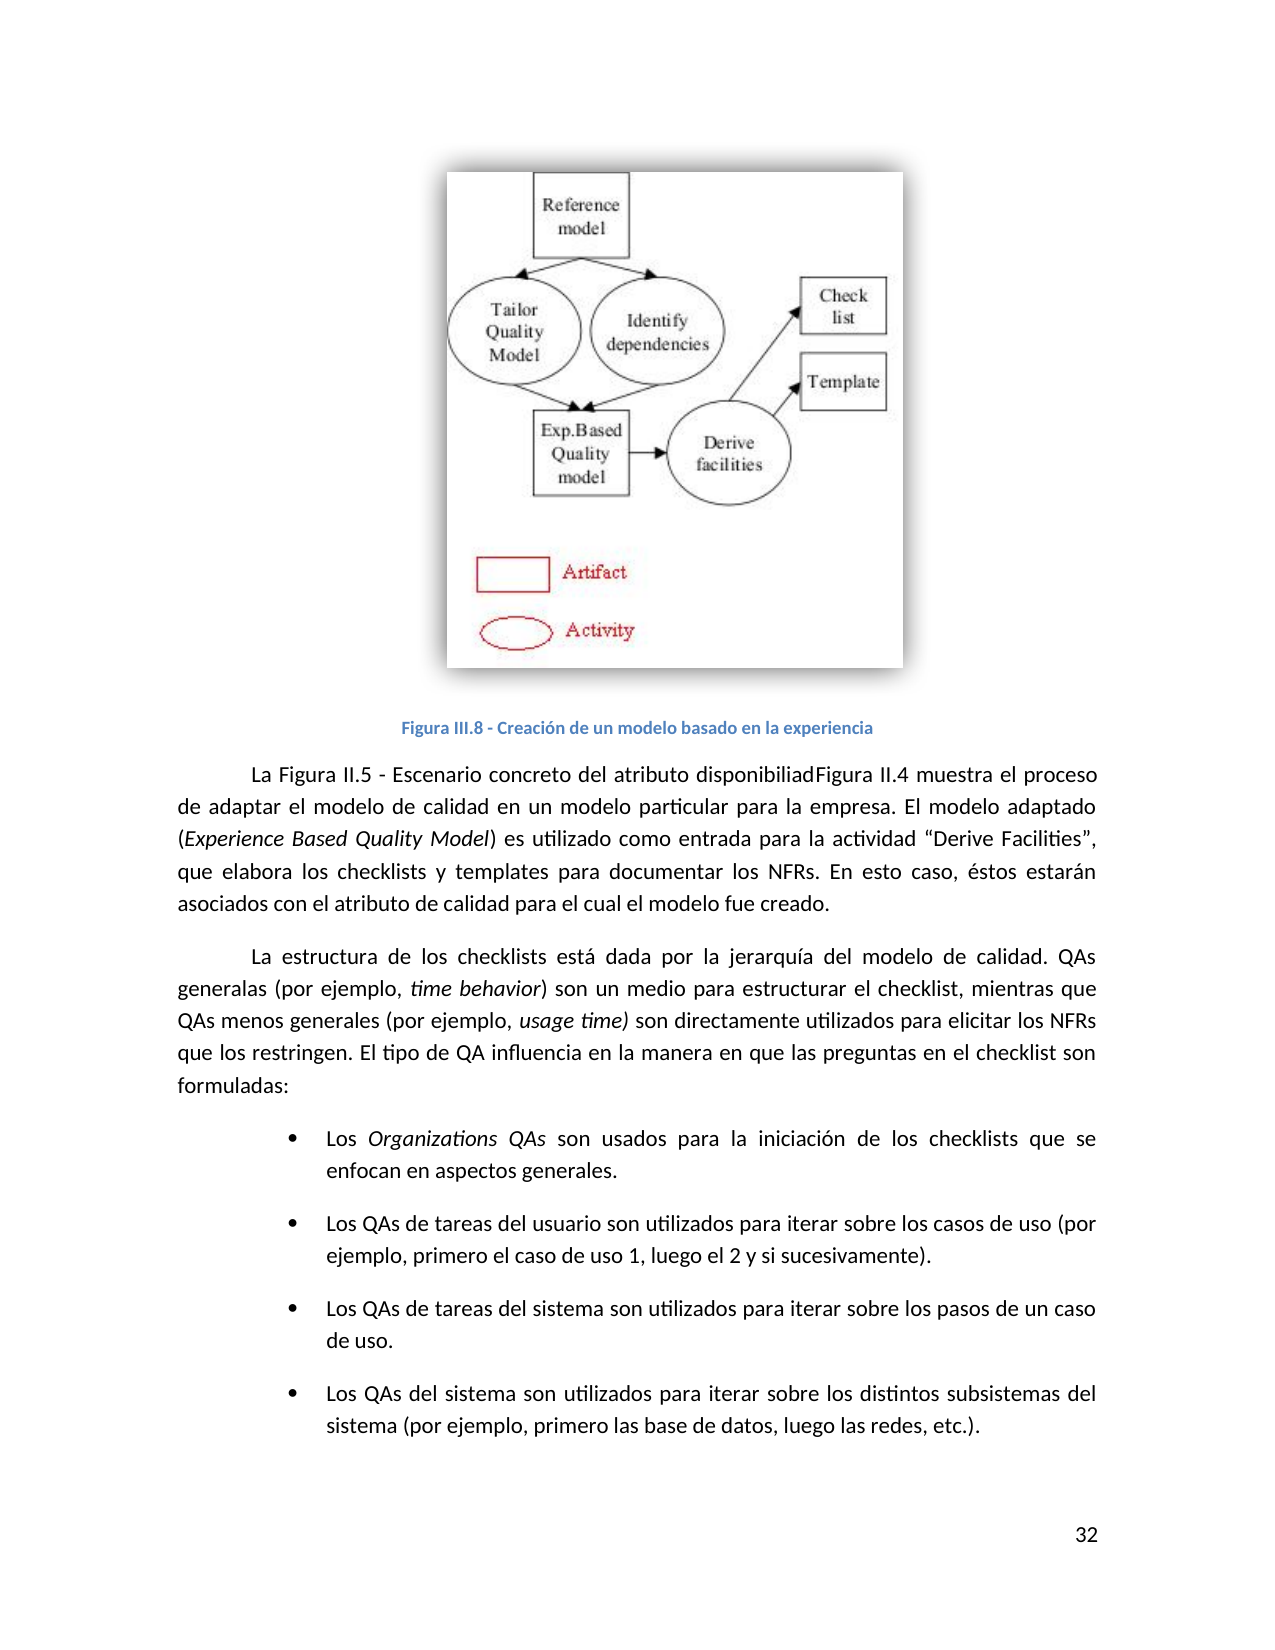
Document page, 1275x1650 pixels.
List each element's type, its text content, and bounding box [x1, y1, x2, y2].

list Los QAs de tareas del sistema son utilizados para iterar sobre los pasos de un caso de uso. [288, 1294, 1098, 1354]
list Los QAs de tareas del usuario son utilizados para iterar sobre los casos de uso (por ejemplo, primero el caso de uso 1, luego el 2 y si sucesivamente). [288, 1209, 1098, 1269]
picture [447, 172, 903, 668]
list Los QAs del sistema son utilizados para iterar sobre los distintos subsistemas del sistema (por ejemplo, primero las base de datos, luego las redes, etc.). [288, 1379, 1098, 1439]
list Los Organizations QAs son usados para la iniciación de los checklists que se enfocan en aspectos generales. [288, 1124, 1098, 1184]
text La estructura de los checklists está dada por la jerarquía del modelo de calidad. QAs generalas (por ejemplo, time behavior) son un medio para estructurar el checklist, mientras que QAs menos generales (por ejemplo, usage time) son directamente utilizados para elicitar los NFRs que los restringen. El tipo de QA influencia en la manera en que las preguntas en el checklist son formuladas: [177, 942, 1098, 1099]
